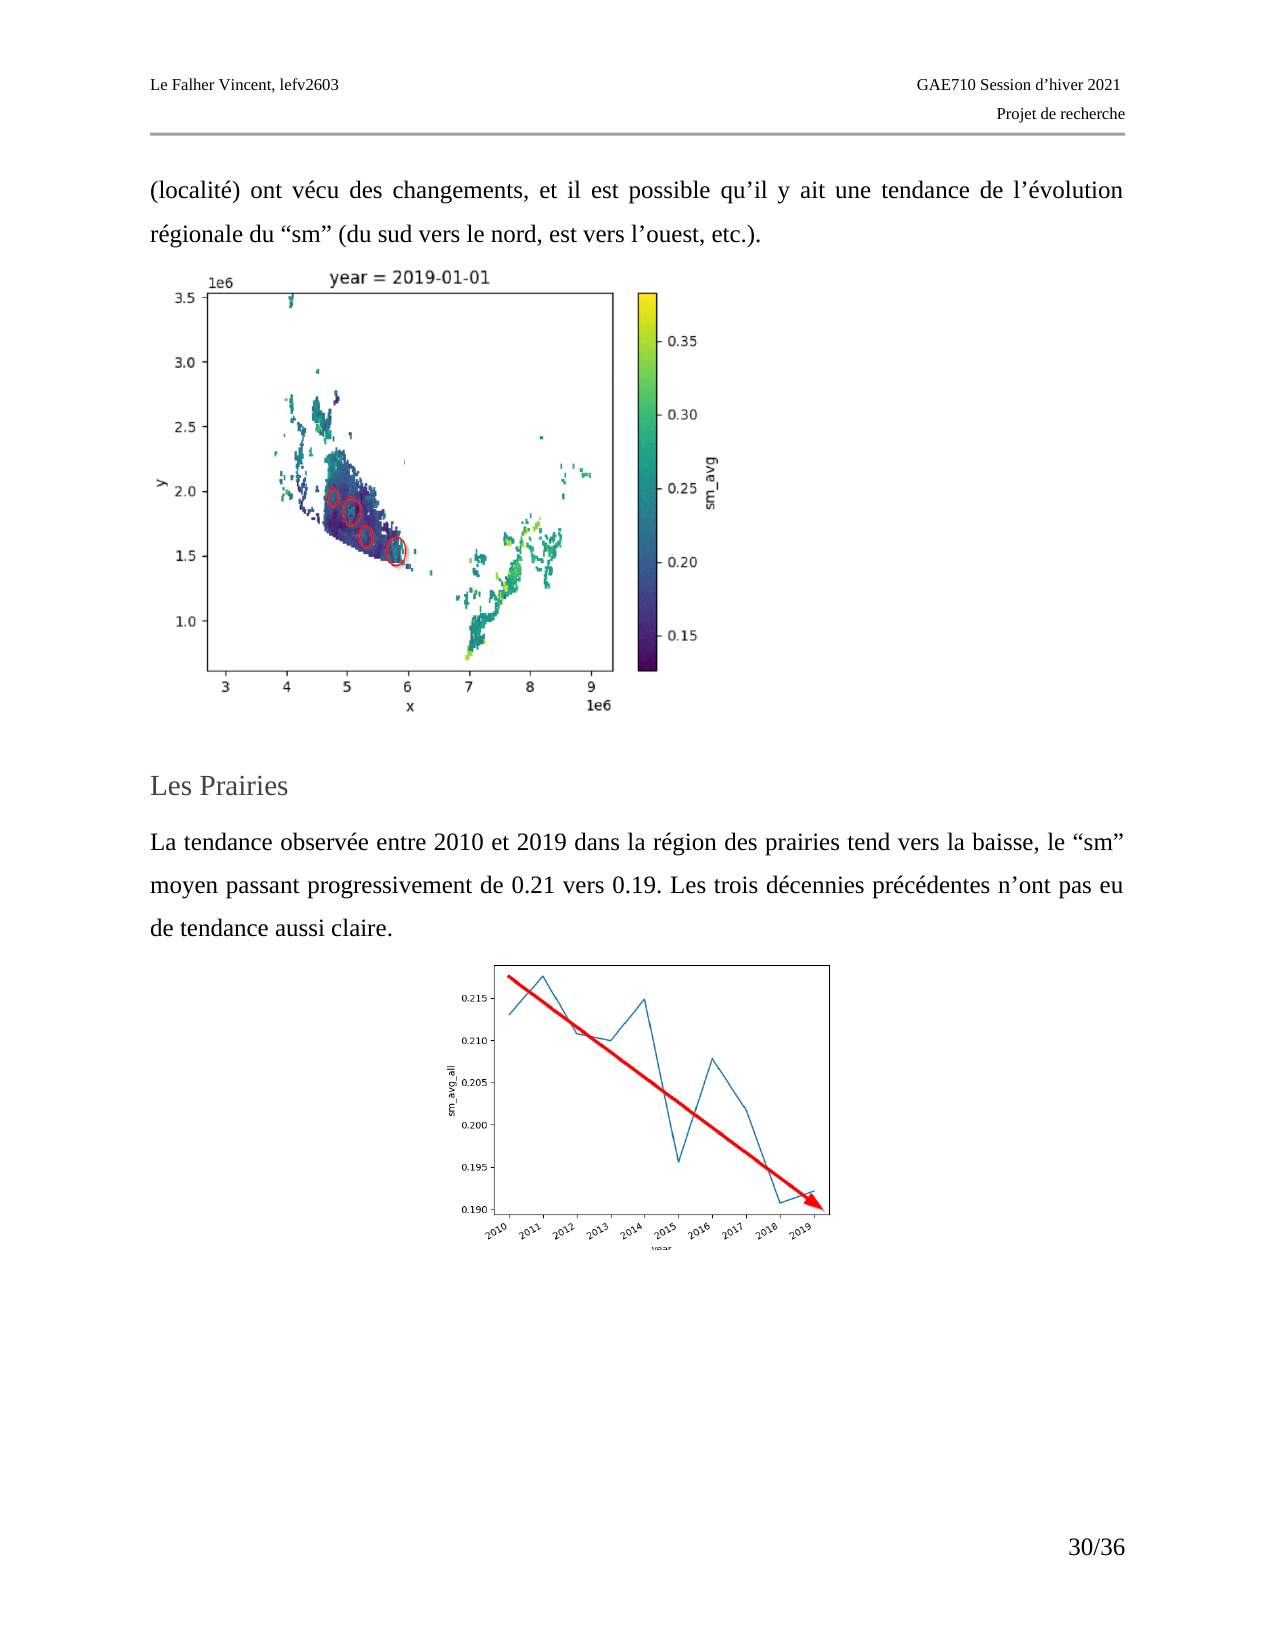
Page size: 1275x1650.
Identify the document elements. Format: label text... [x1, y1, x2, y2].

subtitle Les Prairies [150, 768, 1125, 802]
picture [438, 956, 837, 1262]
picture [150, 261, 727, 721]
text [150, 176, 1125, 247]
text La tendance observée entre 2010 et 2019 dans la région des prairies tend vers la baisse, le “sm” moyen passant progressivement de 0.21 vers 0.19. Les trois décennies précédentes n’ont pas eu de tendance aussi claire. [150, 827, 1125, 942]
